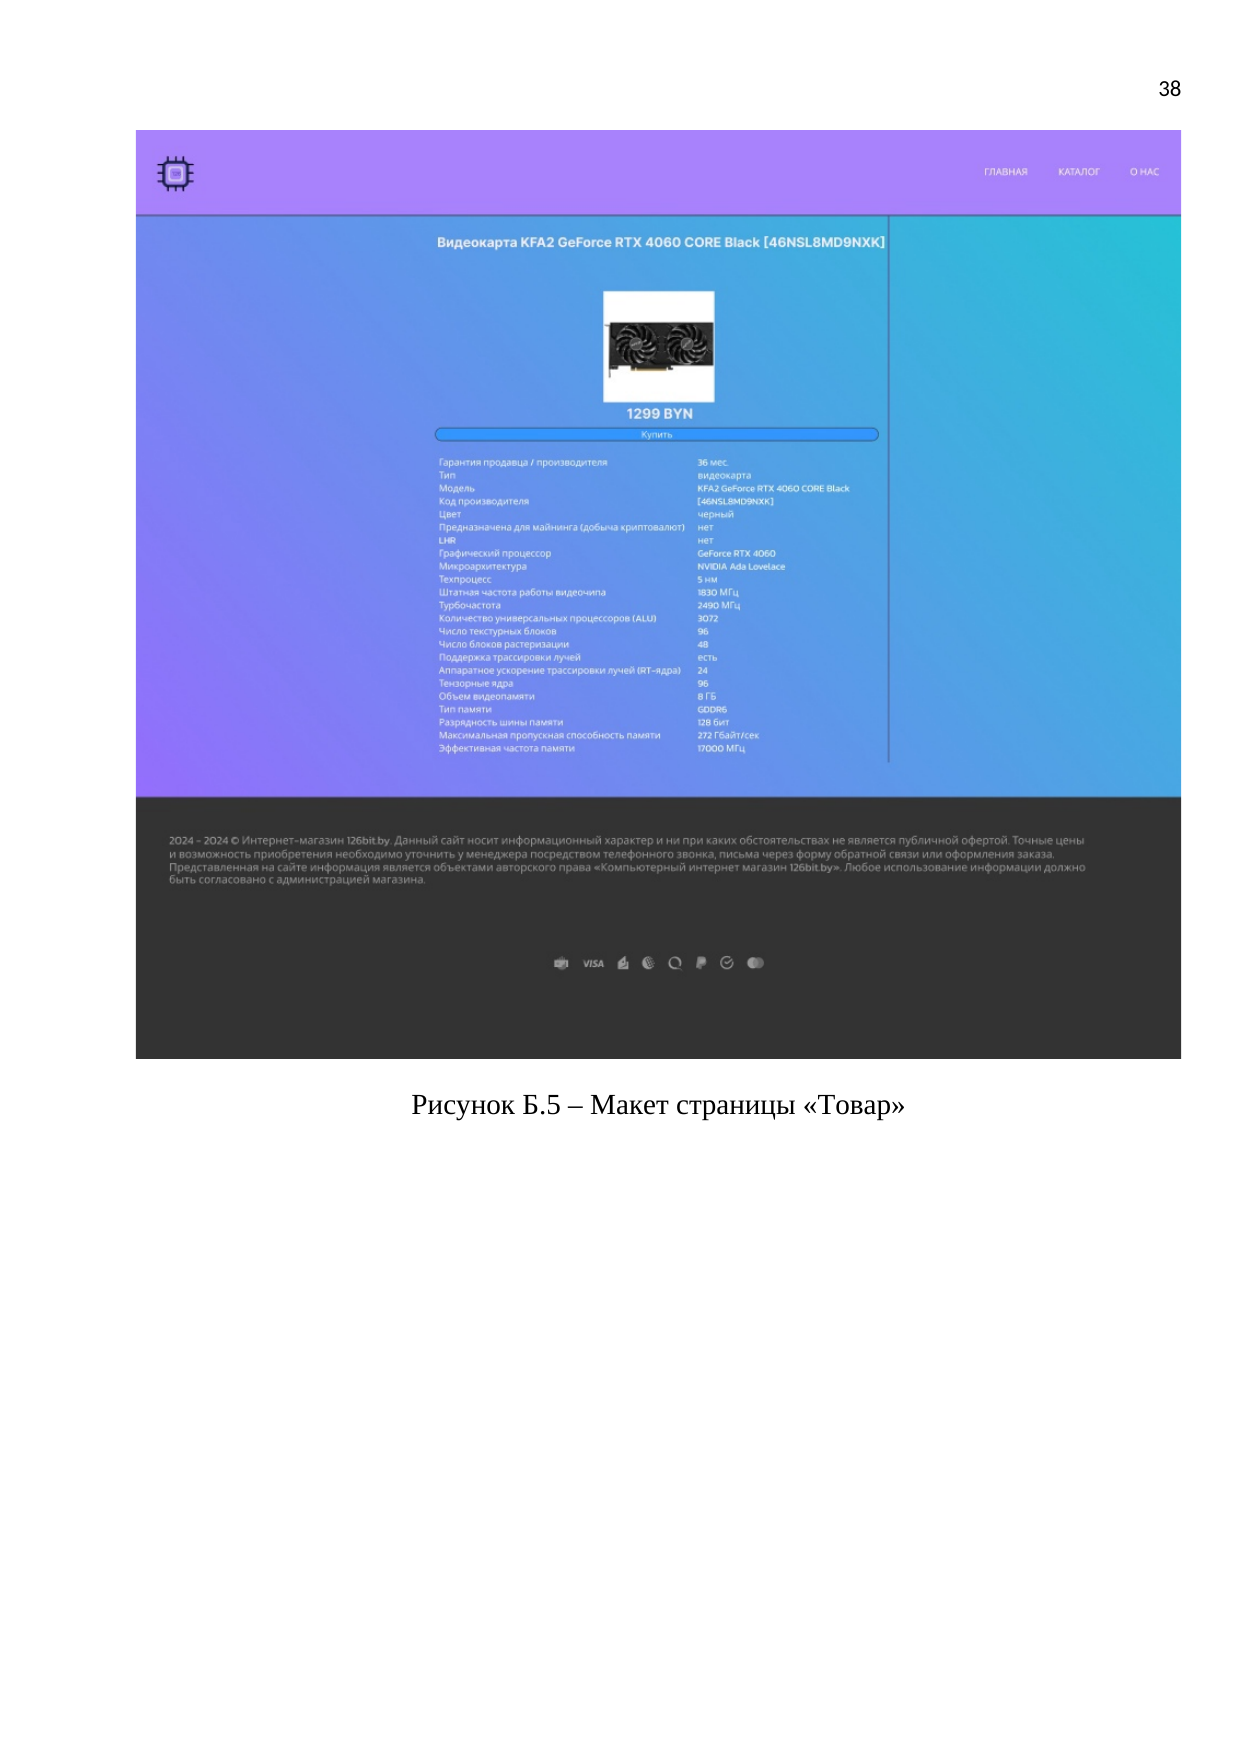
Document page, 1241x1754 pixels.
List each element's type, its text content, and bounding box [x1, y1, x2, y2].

picture [135, 130, 1182, 1059]
text Рисунок Б.5 – Макет страницы «Товар» [136, 1087, 1181, 1121]
